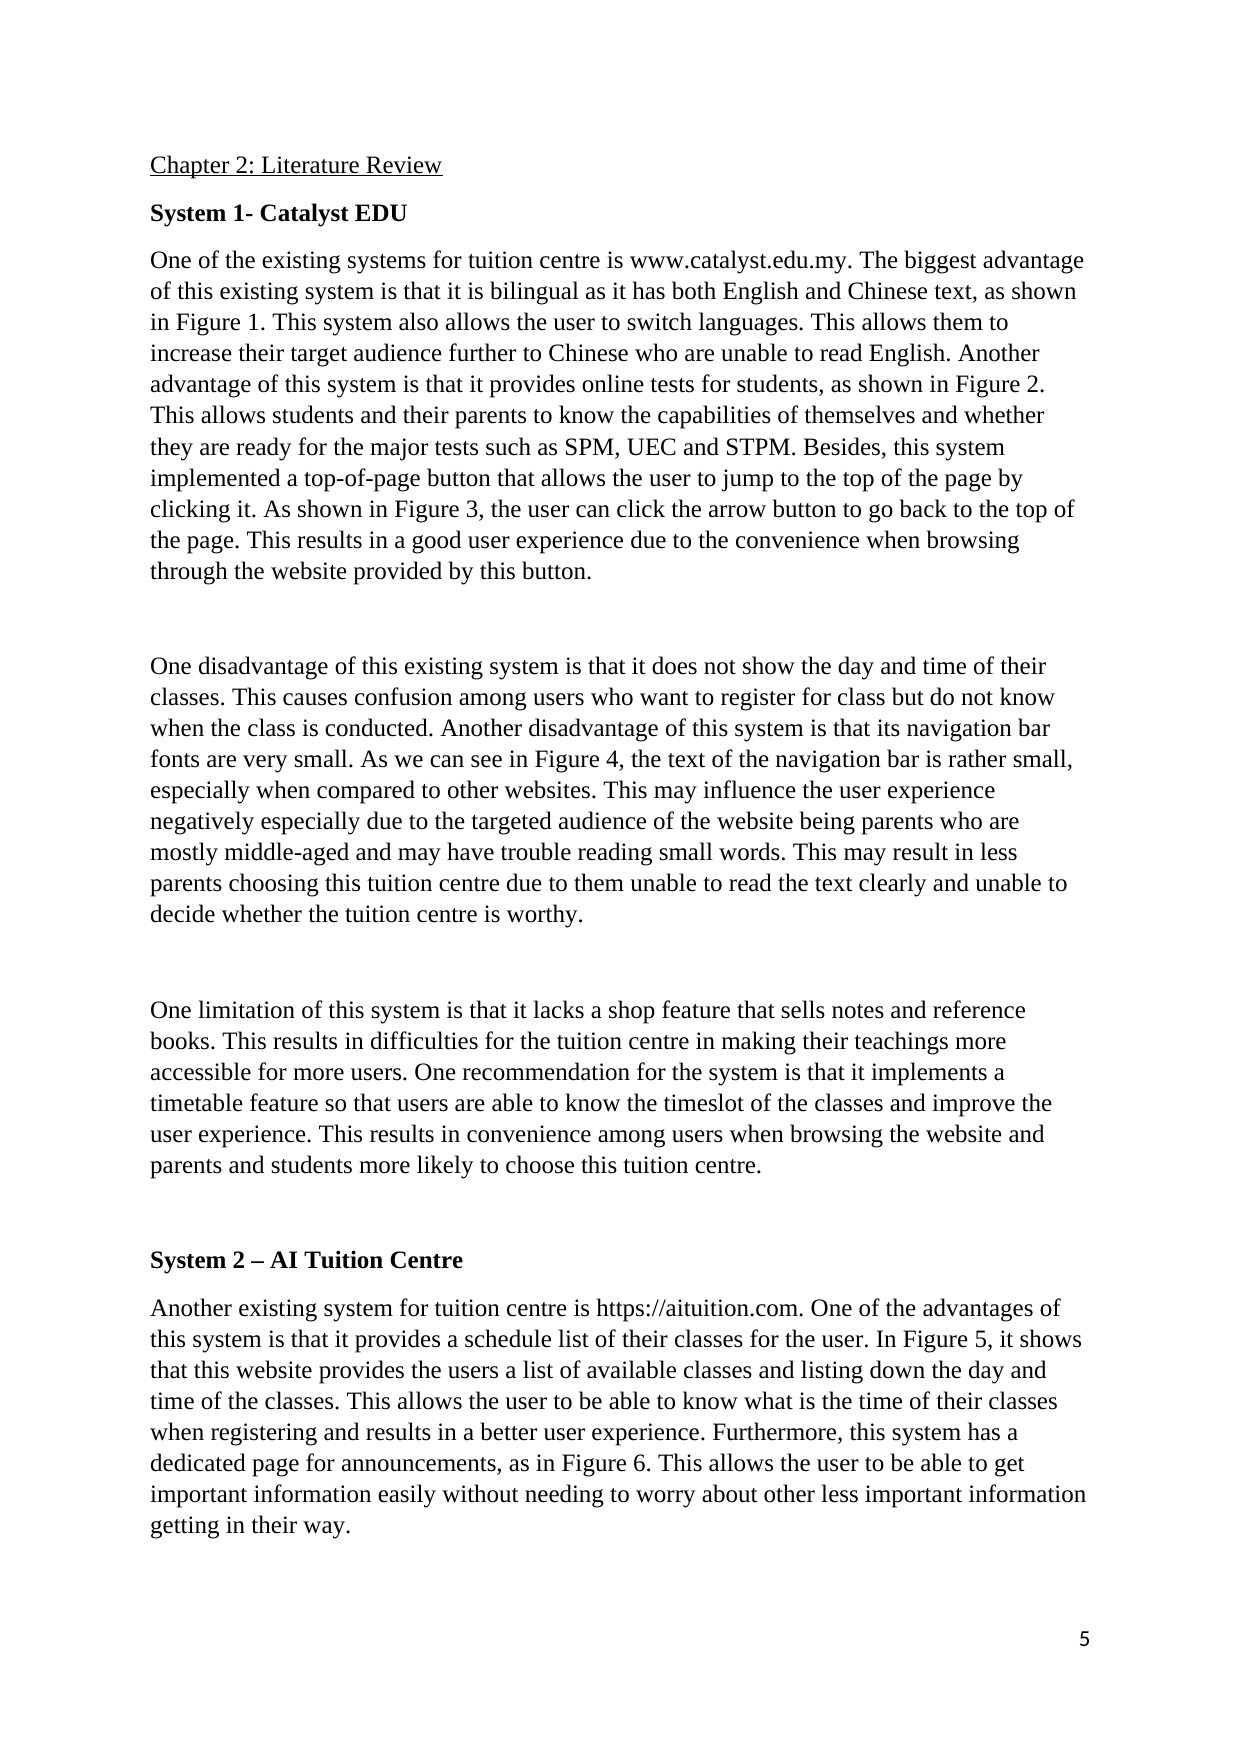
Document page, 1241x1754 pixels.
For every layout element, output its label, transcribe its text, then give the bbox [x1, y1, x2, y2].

text One limitation of this system is that it lacks a shop feature that sells notes and reference books. This results in difficulties for the tuition centre in making their teachings more accessible for more users. One recommendation for the system is that it implements a timetable feature so that users are able to know the timeslot of the classes and improve the user experience. This results in convenience among users when browsing the website and parents and students more likely to choose this tuition centre. [150, 995, 1090, 1179]
text One disadvantage of this existing system is that it does not show the day and time of their classes. This causes confusion among users who want to register for class but do not know when the class is conducted. Another disadvantage of this system is that its navigation bar fonts are very small. As we can see in Figure 4, the text of the navigation bar is rather small, especially when compared to other websites. This may influence the user experience negatively especially due to the targeted audience of the website being parents who are mostly middle-aged and may have trouble reading small words. This may result in less parents choosing this tuition centre due to them unable to read the text clearly and unable to decide whether the tuition centre is worthy. [150, 651, 1090, 928]
text System 2 – AI Tuition Centre [150, 1246, 1090, 1274]
text Another existing system for tuition centre is https://aituition.com. One of the advantages of this system is that it provides a schedule list of their classes for the user. In Figure 5, it shows that this website provides the users a list of available classes and listing down the day and time of the classes. This allows the user to be able to know what is the time of their classes when registering and results in a better user experience. Furthermore, this system has a dedicated page for announcements, as in Figure 6. This allows the user to be able to get important information easily without needing to worry about other less important information getting in their way. [150, 1293, 1090, 1539]
text Chapter 2: Literature Review [150, 150, 1090, 179]
text One of the existing systems for tuition centre is www.catalyst.edu.my. The biggest advantage of this existing system is that it is bilingual as it has both English and Chinese text, as shown in Figure 1. This system also allows the user to switch languages. This allows them to increase their target audience further to Chinese who are unable to read English. Another advantage of this system is that it provides online tests for students, as shown in Figure 2. This allows students and their parents to know the capabilities of themselves and whether they are ready for the major tests such as SPM, UEC and STPM. Besides, this system implemented a top-of-page button that allows the user to jump to the top of the page by clicking it. As shown in Figure 3, the user can click the arrow button to go back to the top of the page. This results in a good user experience due to the convenience when browsing through the website provided by this button. [150, 245, 1090, 584]
text System 1- Catalyst EDU [150, 198, 1090, 226]
